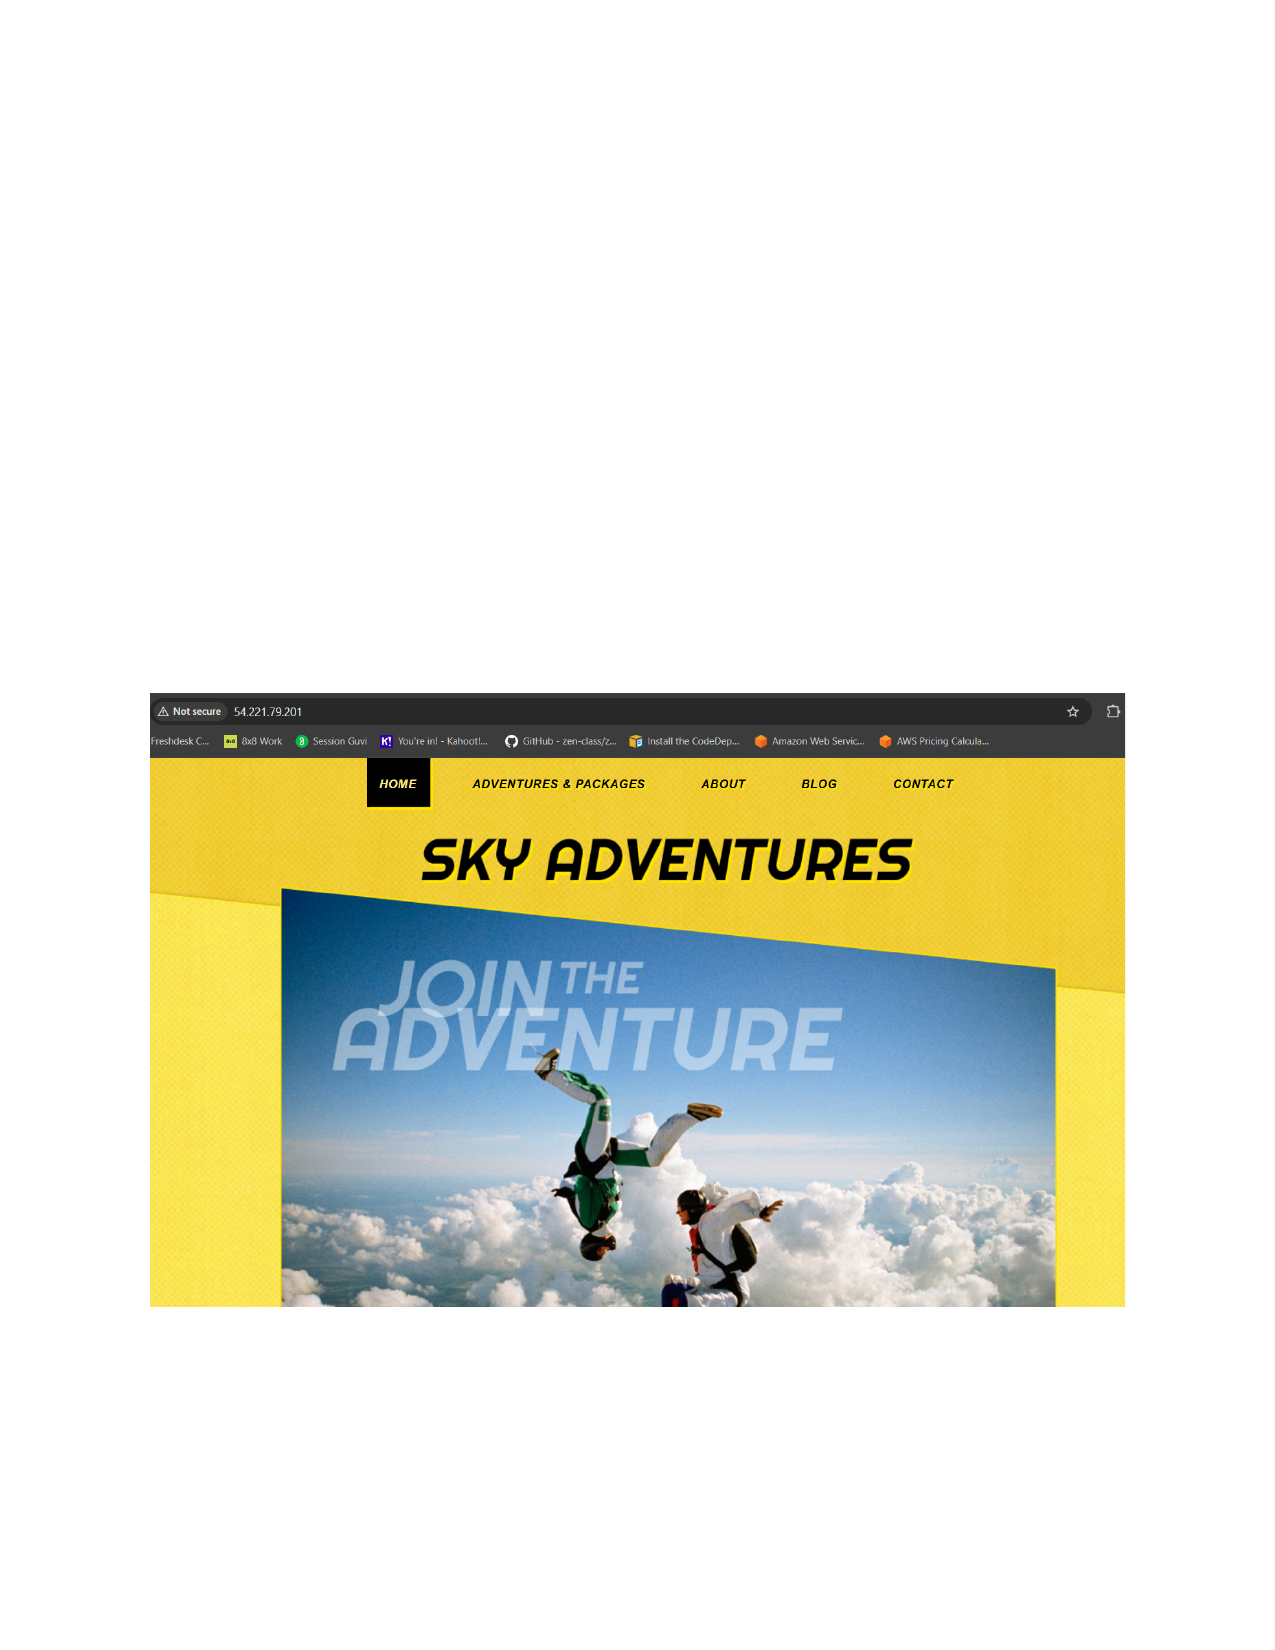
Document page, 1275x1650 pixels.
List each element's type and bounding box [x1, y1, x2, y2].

picture [150, 693, 1125, 1307]
